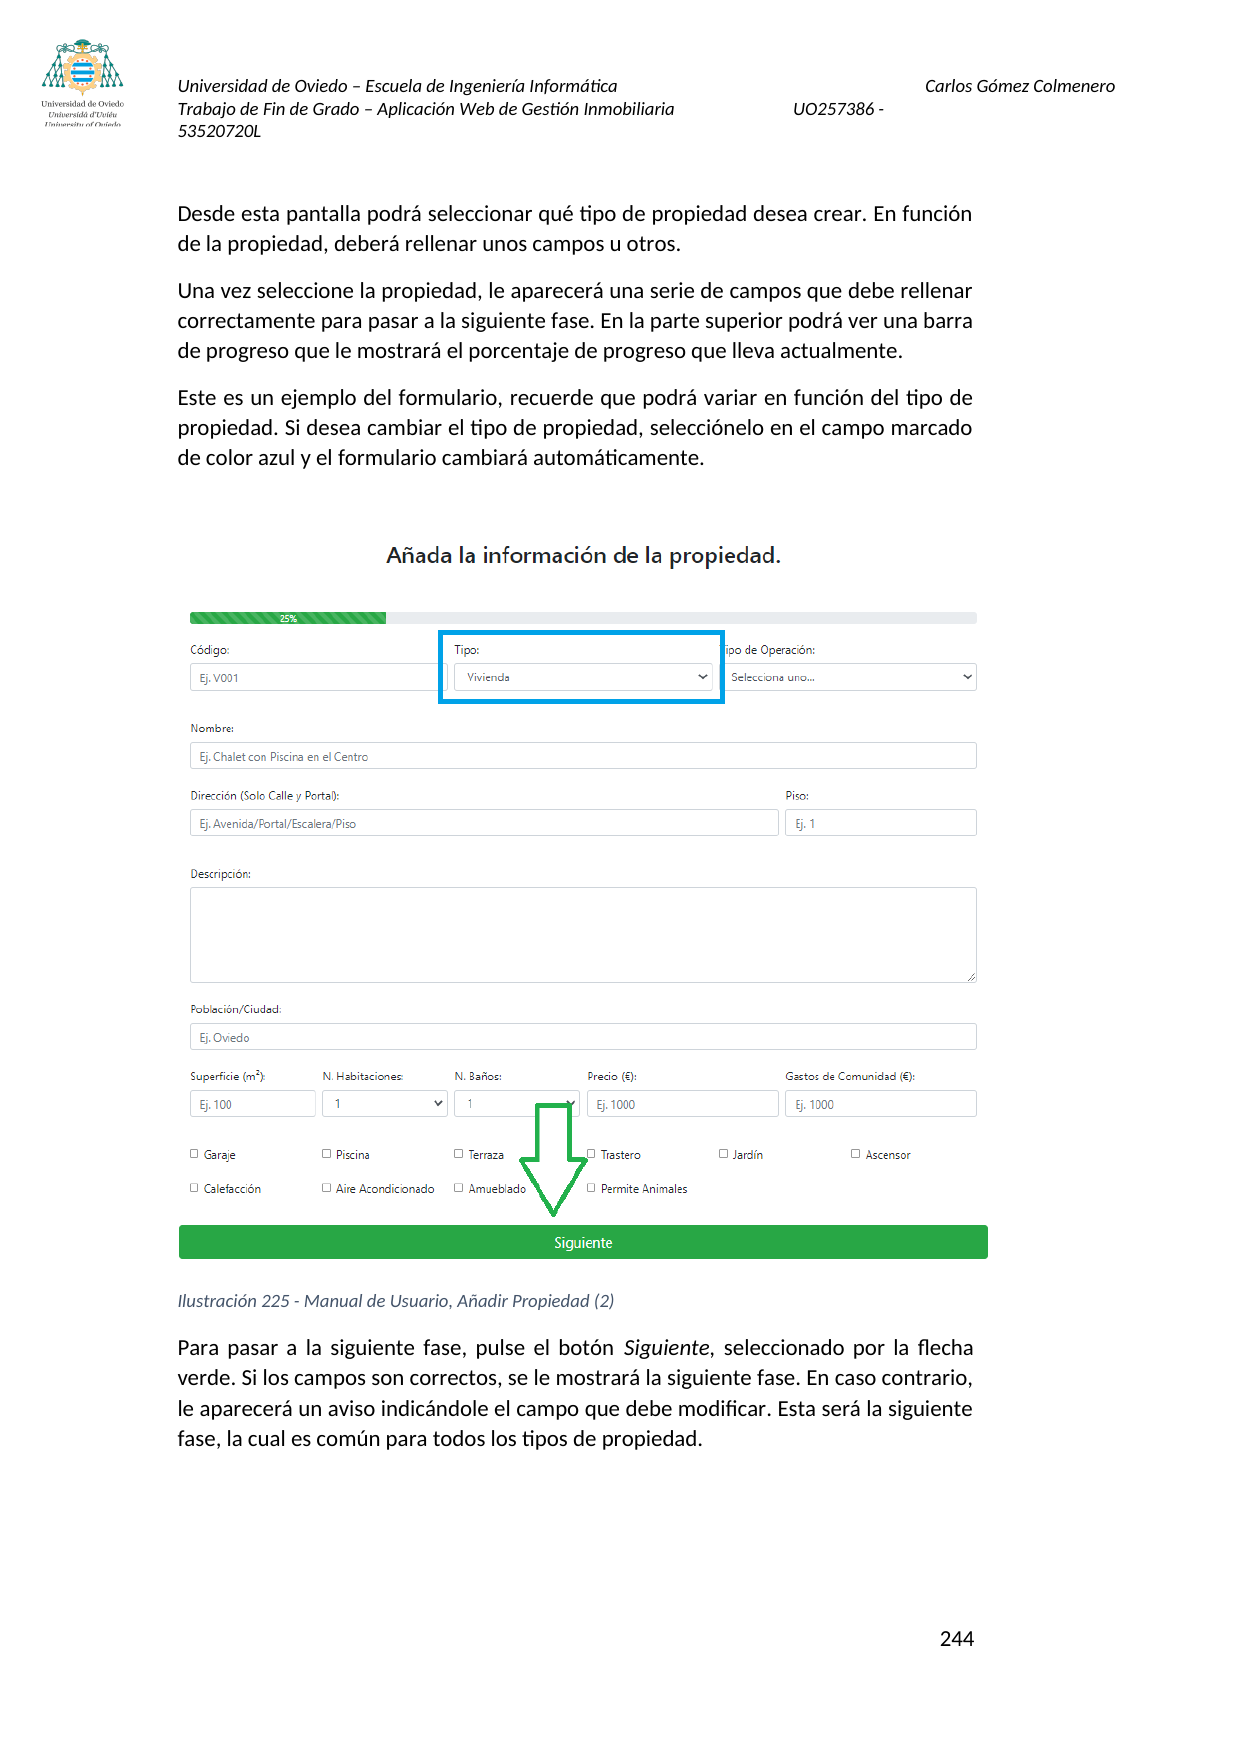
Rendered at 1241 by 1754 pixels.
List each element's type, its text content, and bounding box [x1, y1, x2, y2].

text Ilustración 225 - Manual de Usuario, Añadir Propiedad (2) [177, 1289, 974, 1312]
text Desde esta pantalla podrá seleccionar qué tipo de propiedad desea crear. En función de la propiedad, deberá rellenar unos campos u otros. [177, 199, 974, 257]
picture [177, 537, 989, 1271]
picture [36, 38, 124, 126]
text Para pasar a la siguiente fase, pulse el botón Siguiente, seleccionado por la flecha verde. Si los campos son correctos, se le mostrará la siguiente fase. En caso contrario, le aparecerá un aviso indicándole el campo que debe modificar. Esta será la siguiente fase, la cual es común para todos los tipos de propiedad. [177, 1333, 974, 1452]
text Este es un ejemplo del formulario, recuerde que podrá variar en función del tipo de propiedad. Si desea cambiar el tipo de propiedad, selecciónelo en el campo marcado de color azul y el formulario cambiará automáticamente. [177, 383, 974, 471]
text Una vez seleccione la propiedad, le aparecerá una serie de campos que debe rellenar correctamente para pasar a la siguiente fase. En la parte superior podrá ver una barra de progreso que le mostrará el porcentaje de progreso que lleva actualmente. [177, 276, 974, 364]
